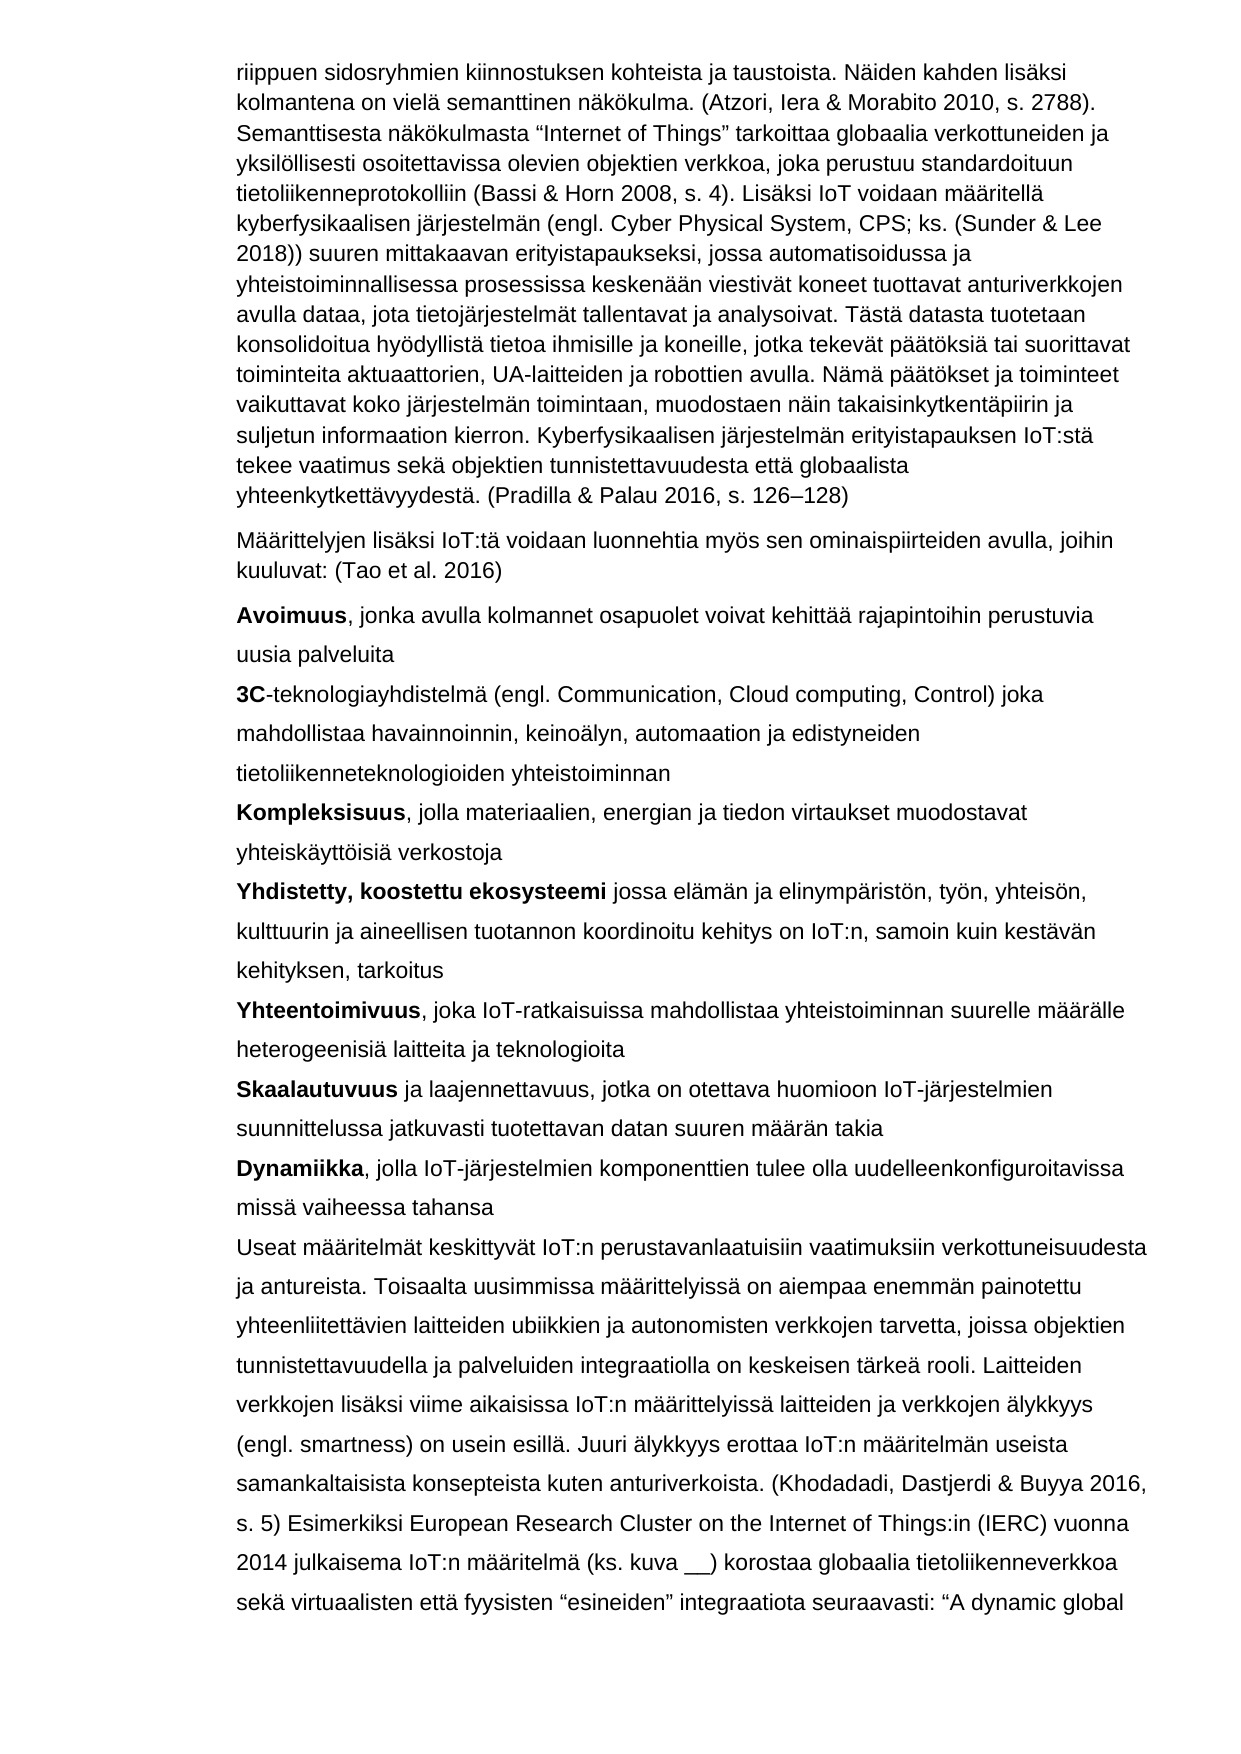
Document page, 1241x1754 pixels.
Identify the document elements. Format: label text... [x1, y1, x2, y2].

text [236, 59, 1152, 508]
text Määrittelyjen lisäksi IoT:tä voidaan luonnehtia myös sen ominaispiirteiden avulla, joihin kuuluvat: (Tao et al. 2016) [236, 527, 1152, 583]
